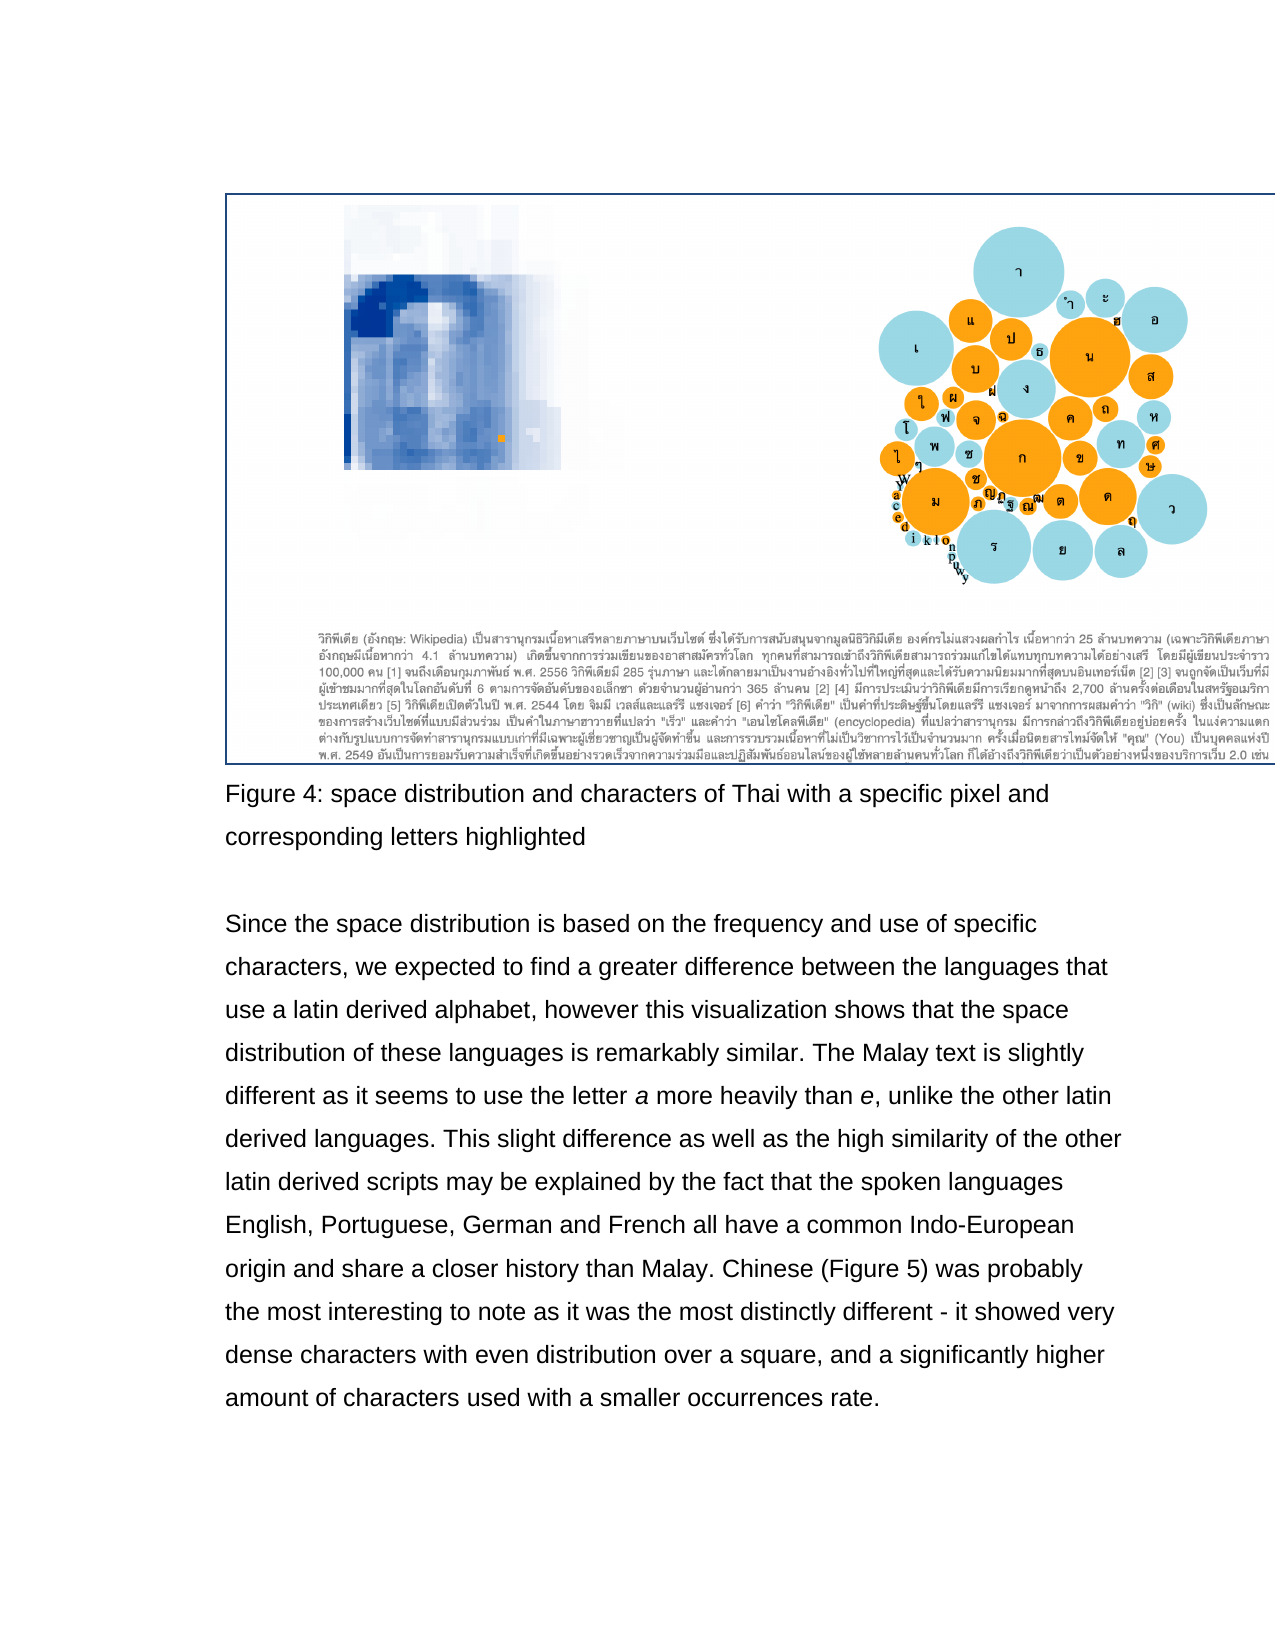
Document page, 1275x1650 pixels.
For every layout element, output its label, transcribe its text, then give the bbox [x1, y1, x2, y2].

text Since the space distribution is based on the frequency and use of specific characters, we expected to find a greater difference between the languages that use a latin derived alphabet, however this visualization shows that the space distribution of these languages is remarkably similar. The Malay text is slightly different as it seems to use the letter a more heavily than e, unlike the other latin derived languages. This slight difference as well as the high similarity of the other latin derived scripts may be explained by the fact that the spoken languages English, Portuguese, German and French all have a common Indo-European origin and share a closer history than Malay. Chinese (Figure 5) was probably the most interesting to note as it was the most distinctly different - it showed very dense characters with even distribution over a square, and a significantly higher amount of characters used with a smaller occurrences rate. [225, 908, 1125, 1412]
text Figure 4: space distribution and characters of Thai with a specific pixel and corresponding letters highlighted [225, 779, 1125, 851]
picture [227, 195, 1275, 763]
